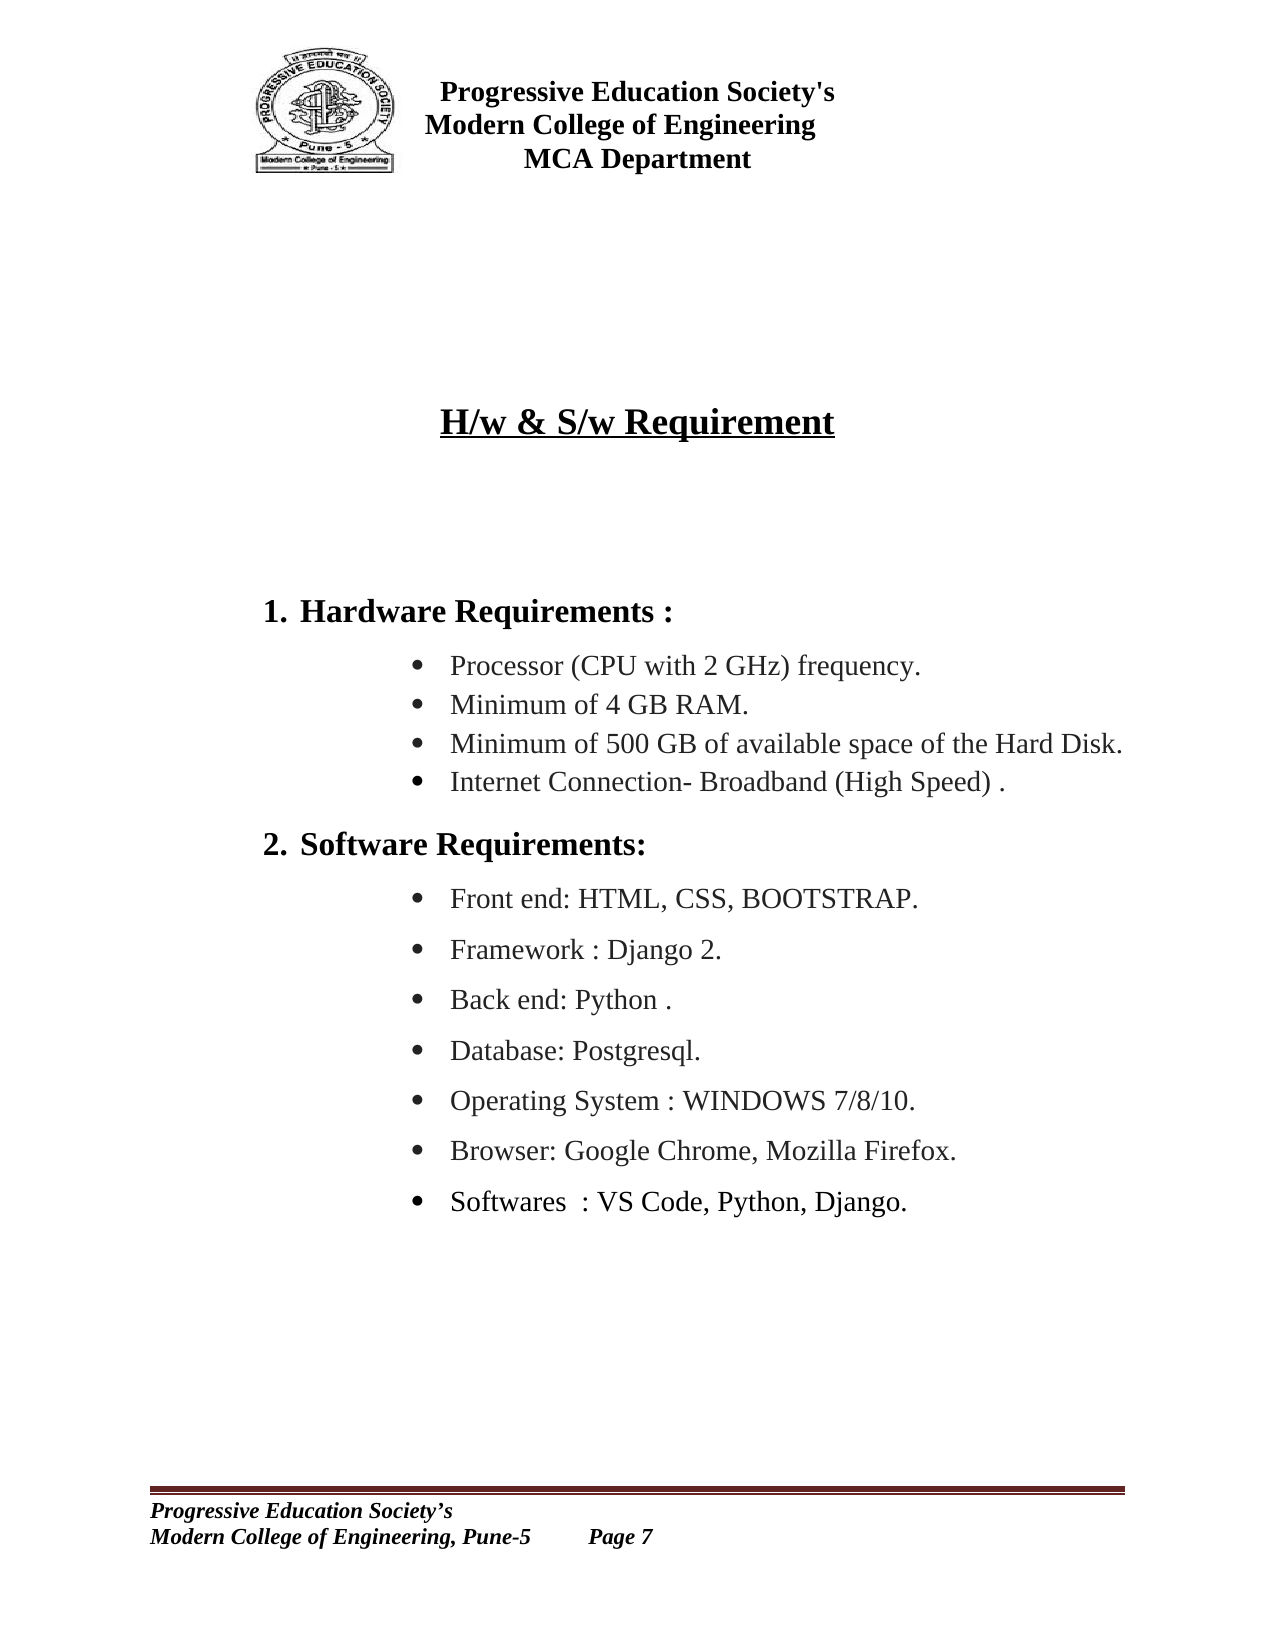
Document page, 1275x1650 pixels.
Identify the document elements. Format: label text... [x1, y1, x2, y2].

list Front end: HTML, CSS, BOOTSTRAP. [412, 881, 1125, 915]
picture [228, 31, 430, 201]
list Back end: Python . [412, 982, 1125, 1016]
text H/w & S/w Requirement [150, 399, 1124, 442]
list Processor (CPU with 2 GHz) frequency. [412, 648, 1125, 682]
list Browser: Google Chrome, Mozilla Firefox. [412, 1133, 1125, 1167]
list Minimum of 500 GB of available space of the Hard Disk. [412, 726, 1125, 759]
list Internet Connection- Broadband (High Speed) . [412, 764, 1125, 798]
list Minimum of 4 GB RAM. [412, 687, 1125, 721]
list Operating System : WINDOWS 7/8/10. [412, 1083, 1125, 1117]
list Hardware Requirements : [263, 591, 1125, 629]
list Framework : Django 2. [412, 932, 1125, 965]
list Softwares : VS Code, Python, Django. [412, 1184, 1125, 1217]
list Database: Postgresql. [412, 1033, 1125, 1066]
list Software Requirements: [263, 824, 1125, 862]
